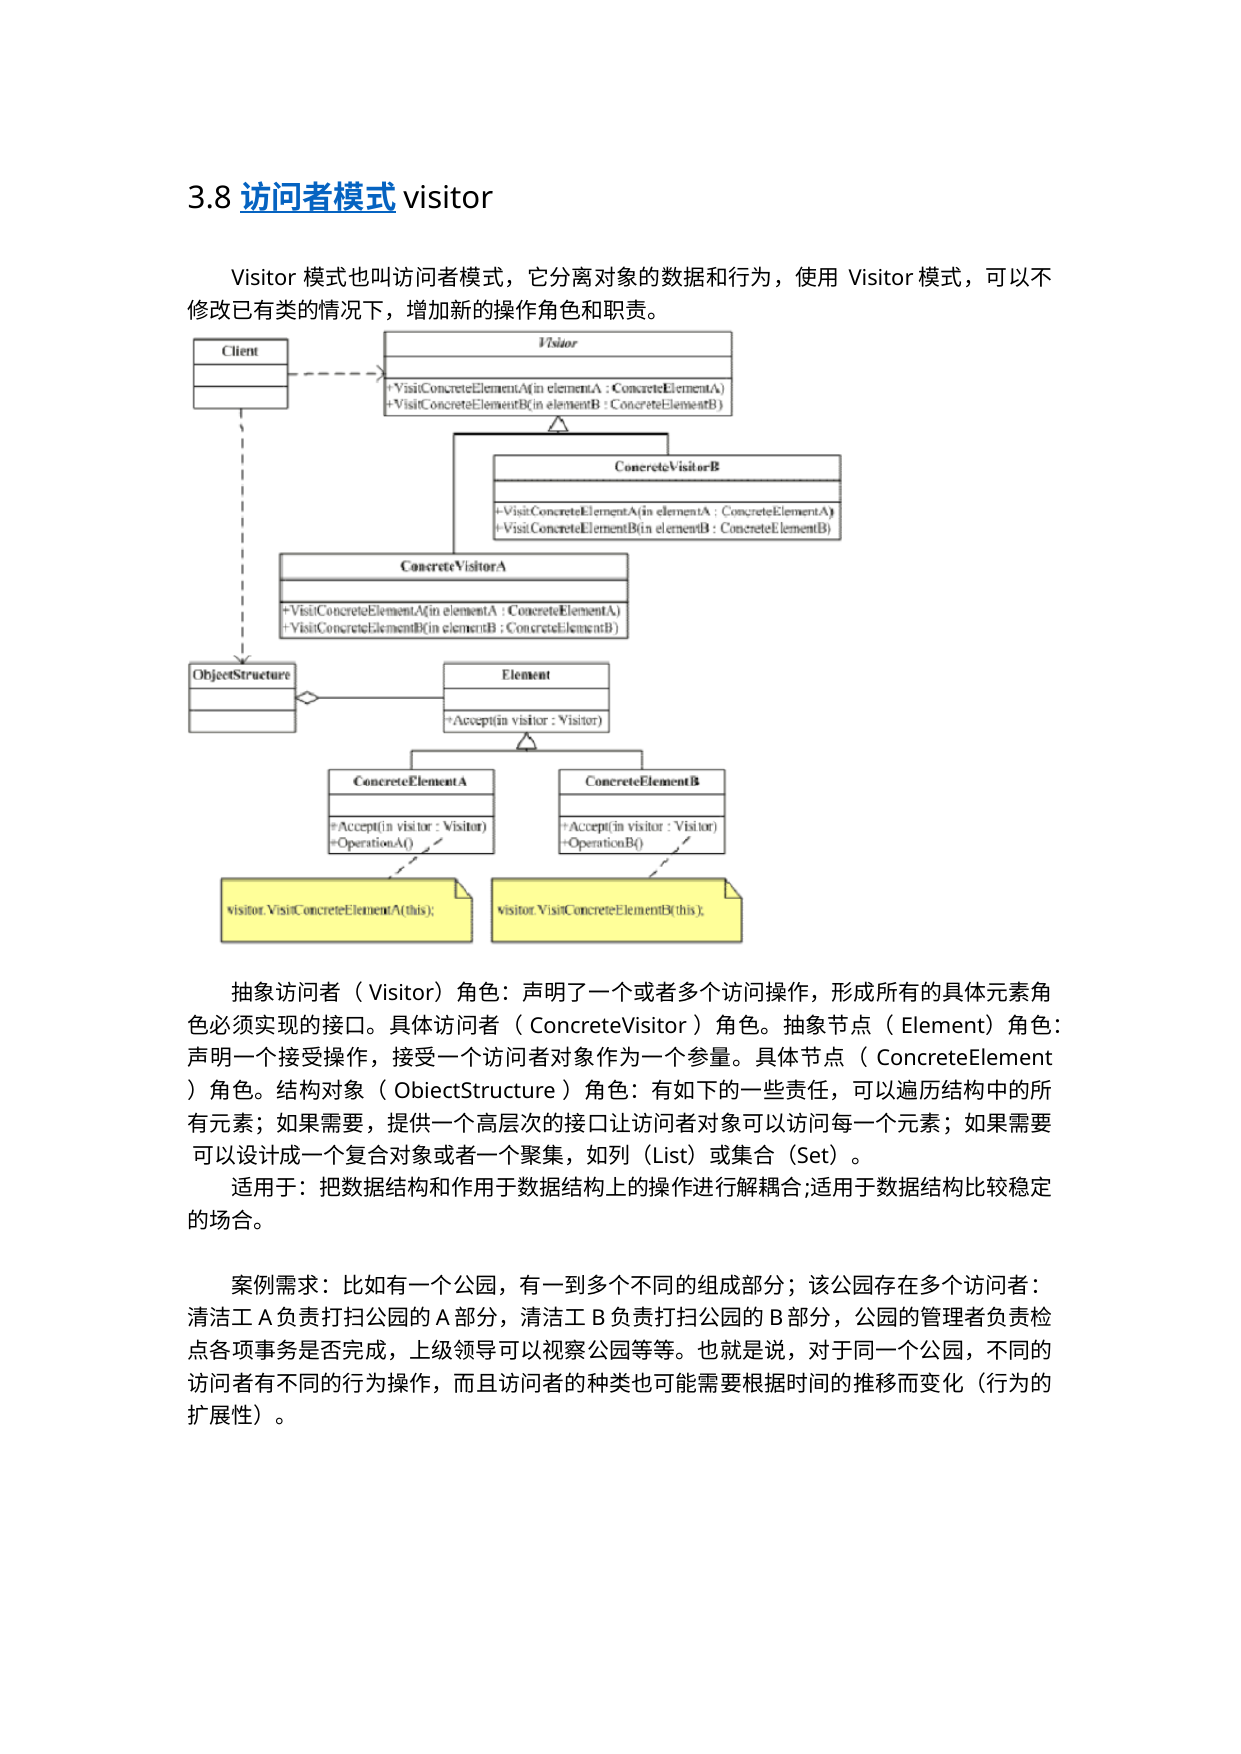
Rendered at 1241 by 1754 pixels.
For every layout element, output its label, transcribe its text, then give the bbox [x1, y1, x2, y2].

text 抽象访问者（ Visitor）角色：声明了一个或者多个访问操作，形成所有的具体元素角色必须实现的接口。具体访问者（ ConcreteVisitor ）角色。抽象节点（ Element）角色：声明一个接受操作，接受一个访问者对象作为一个参量。具体节点（ ConcreteElement ）角色。结构对象（ ObiectStructure ）角色：有如下的一些责任，可以遍历结构中的所有元素；如果需要，提供一个高层次的接口让访问者对象可以访问每一个元素；如果需要， 可以设计成一个复合对象或者一个聚集，如列（List）或集合（Set）。 [187, 975, 1053, 1170]
text Visitor 模式也叫访问者模式，它分离对象的数据和行为，使用 Visitor模式，可以不修改已有类的情况下，增加新的操作角色和职责。 [187, 260, 1053, 325]
text 适用于：把数据结构和作用于数据结构上的操作进行解耦合;适用于数据结构比较稳定的场合。 [187, 1170, 1053, 1235]
picture [187, 325, 844, 951]
text 案例需求：比如有一个公园，有一到多个不同的组成部分；该公园存在多个访问者：清洁工A负责打扫公园的A部分，清洁工B负责打扫公园的B部分，公园的管理者负责检点各项事务是否完成，上级领导可以视察公园等等。也就是说，对于同一个公园，不同的访问者有不同的行为操作，而且访问者的种类也可能需要根据时间的推移而变化（行为的扩展性）。 [187, 1268, 1053, 1430]
subtitle 3.8 访问者模式 visitor [187, 162, 1053, 227]
